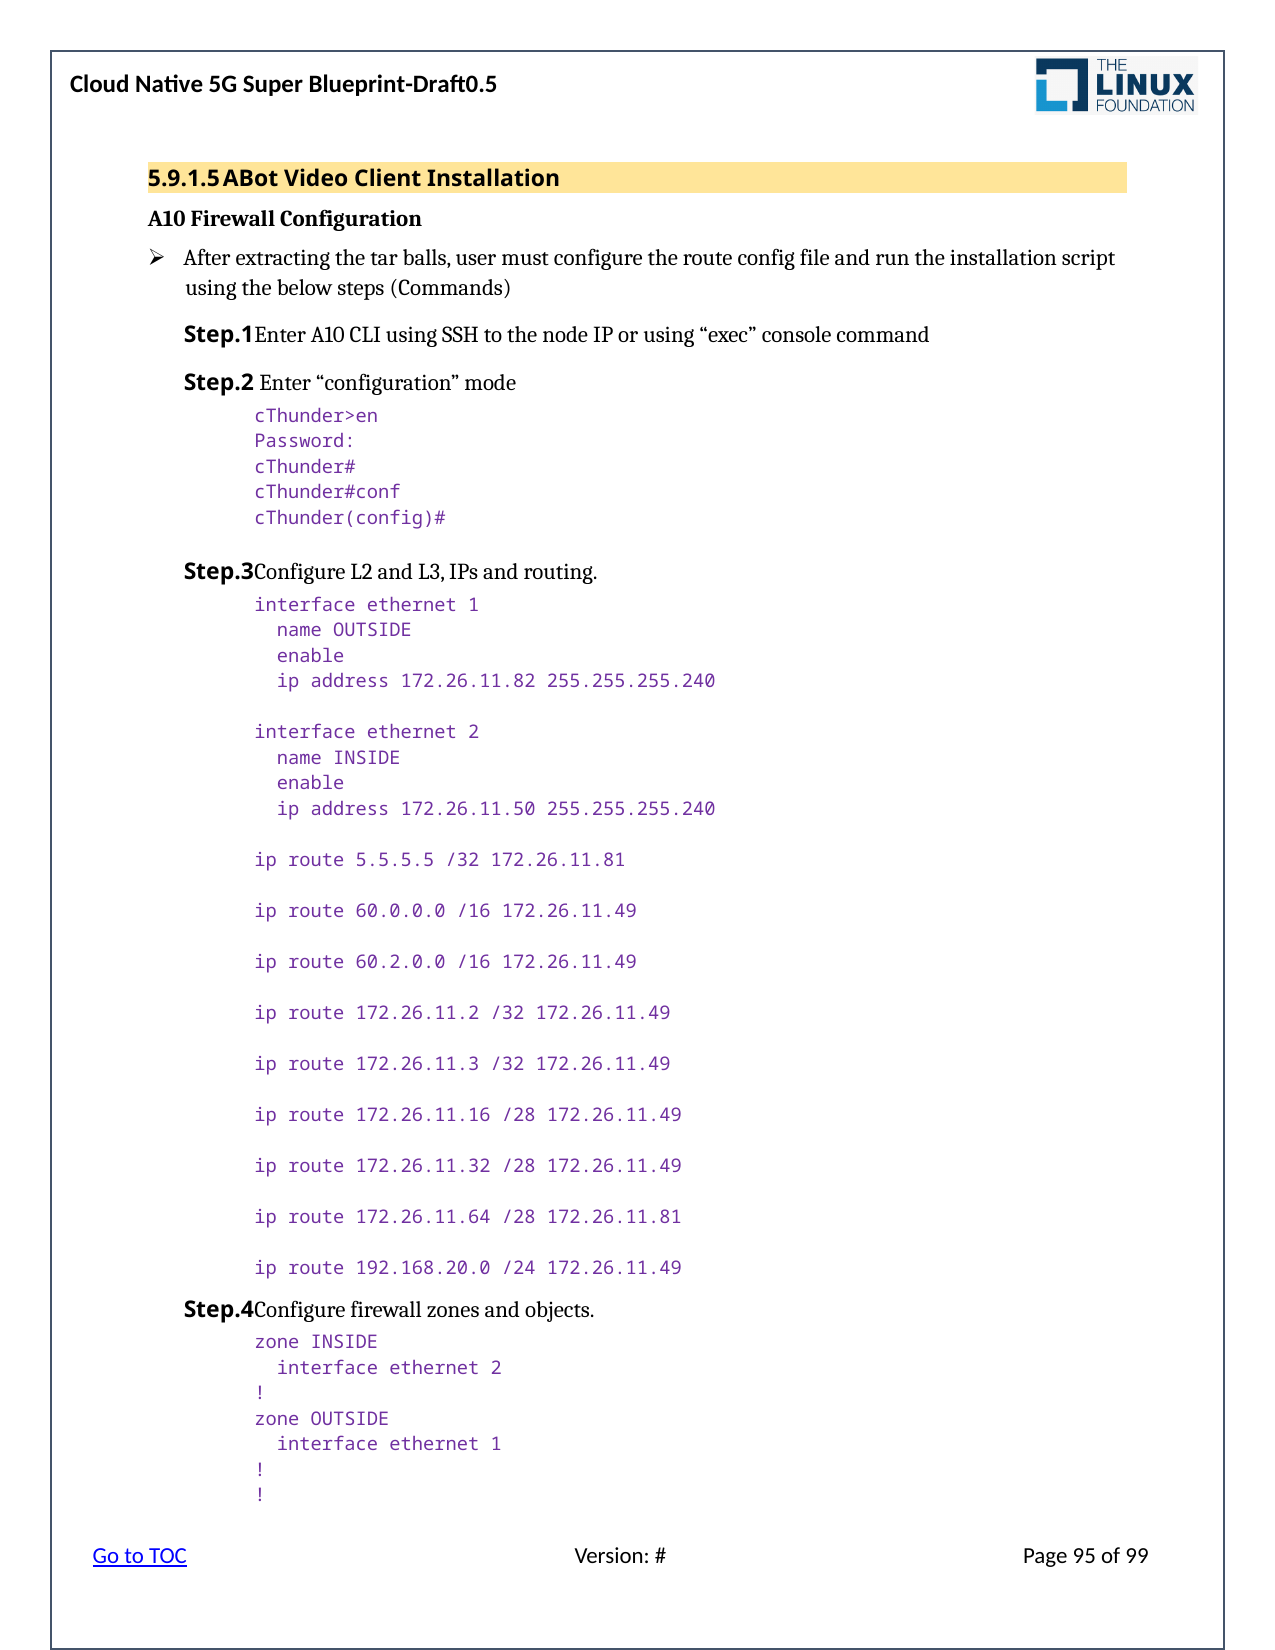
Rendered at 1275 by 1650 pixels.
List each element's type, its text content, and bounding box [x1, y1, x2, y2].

text ip route 5.5.5.5 /32 172.26.11.81 [254, 846, 1127, 872]
text interface ethernet 1 [254, 591, 1127, 616]
text enable [254, 769, 1127, 795]
text ip route 172.26.11.16 /28 172.26.11.49 [254, 1101, 1127, 1127]
picture [1034, 56, 1199, 115]
text interface ethernet 2 [254, 718, 1127, 744]
text ! [254, 1456, 1127, 1482]
text ip route 60.2.0.0 /16 172.26.11.49 [254, 948, 1127, 974]
text interface ethernet 1 [254, 1431, 1127, 1456]
text zone INSIDE [254, 1328, 1127, 1354]
text ! [254, 1379, 1127, 1405]
text cThunder(config)# [254, 504, 1127, 529]
text ! [254, 1482, 1127, 1507]
text cThunder>en [254, 402, 1127, 427]
list After extracting the tar balls, user must configure the route config file and run the installation script using the below steps (Commands) [148, 244, 1127, 301]
text cThunder# [254, 453, 1127, 478]
text ip route 172.26.11.2 /32 172.26.11.49 [254, 999, 1127, 1025]
text ip route 172.26.11.64 /28 172.26.11.81 [254, 1203, 1127, 1229]
text zone OUTSIDE [254, 1405, 1127, 1431]
list Configure firewall zones and objects. [218, 1292, 1127, 1324]
text ip address 172.26.11.82 255.255.255.240 [254, 667, 1127, 693]
text cThunder#conf [254, 478, 1127, 504]
list Enter “configuration” mode [218, 366, 1127, 397]
list Configure L2 and L3, IPs and routing. [218, 555, 1127, 586]
list Enter A10 CLI using SSH to the node IP or using “exec” console command [218, 317, 1127, 349]
text ip route 172.26.11.32 /28 172.26.11.49 [254, 1152, 1127, 1178]
text ip route 60.0.0.0 /16 172.26.11.49 [254, 897, 1127, 923]
text ip route 172.26.11.3 /32 172.26.11.49 [254, 1050, 1127, 1076]
text interface ethernet 2 [254, 1354, 1127, 1379]
text A10 Firewall Configuration [148, 206, 1127, 232]
text ip route 192.168.20.0 /24 172.26.11.49 [254, 1254, 1127, 1280]
text ABot Video Client Installation [148, 162, 1127, 193]
text name INSIDE [254, 744, 1127, 769]
text ip address 172.26.11.50 255.255.255.240 [254, 795, 1127, 821]
text enable [254, 642, 1127, 667]
text Password: [254, 427, 1127, 453]
text name OUTSIDE [254, 616, 1127, 642]
